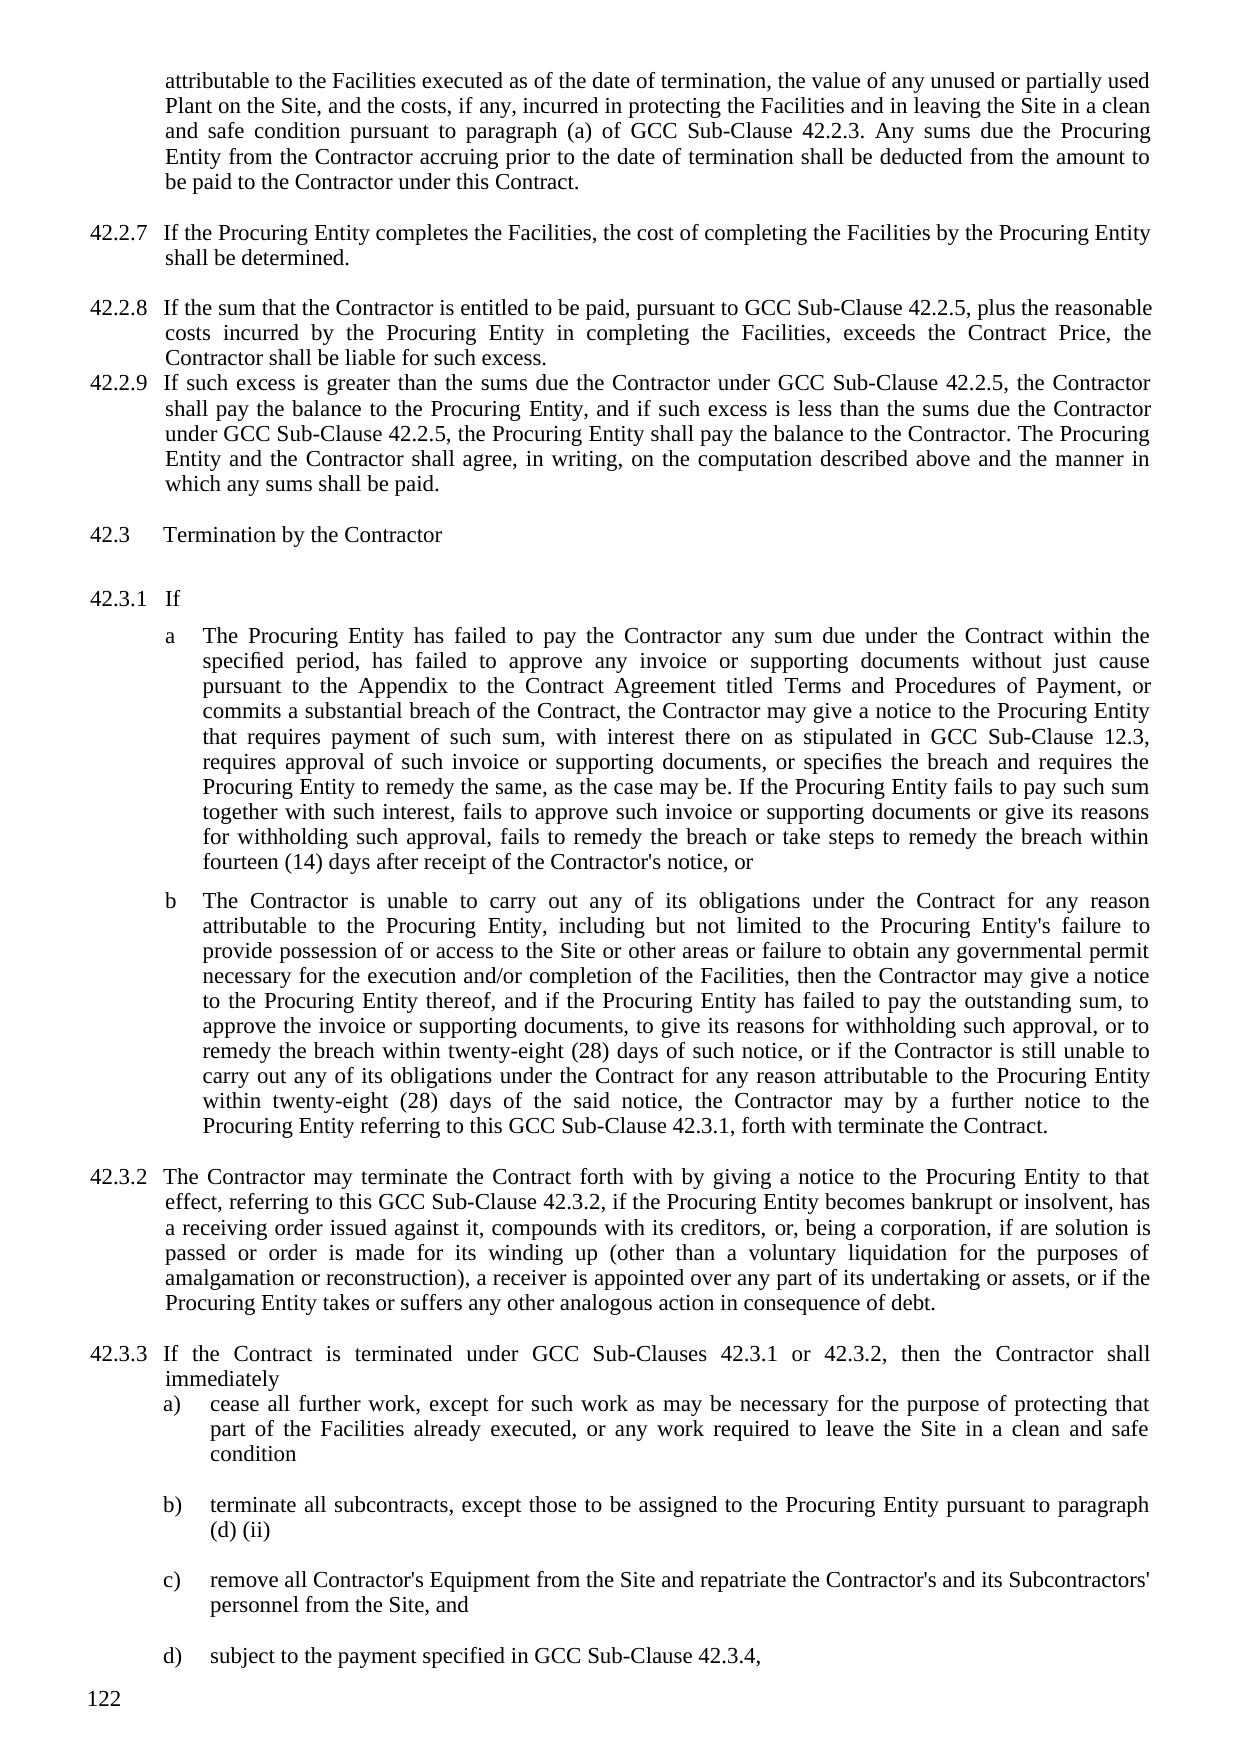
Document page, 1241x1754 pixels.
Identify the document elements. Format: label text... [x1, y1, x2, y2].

text d) subject to the payment specified in GCC Sub-Clause 42.3.4, [90, 1644, 1152, 1669]
list The Procuring Entity has failed to pay the Contractor any sum due under the Contract within the speciﬁed period, has failed to approve any invoice or supporting documents without just cause pursuant to the Appendix to the Contract Agreement titled Terms and Procedures of Payment, or commits a substantial breach of the Contract, the Contractor may give a notice to the Procuring Entity that requires payment of such sum, with interest there on as stipulated in GCC Sub-Clause 12.3, requires approval of such invoice or supporting documents, or speciﬁes the breach and requires the Procuring Entity to remedy the same, as the case may be. If the Procuring Entity fails to pay such sum together with such interest, fails to approve such invoice or supporting documents or give its reasons for withholding such approval, fails to remedy the breach or take steps to remedy the breach within fourteen (14) days after receipt of the Contractor's notice, or [165, 624, 1152, 874]
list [90, 69, 1152, 194]
list The Contractor is unable to carry out any of its obligations under the Contract for any reason attributable to the Procuring Entity, including but not limited to the Procuring Entity's failure to provide possession of or access to the Site or other areas or failure to obtain any governmental permit necessary for the execution and/or completion of the Facilities, then the Contractor may give a notice to the Procuring Entity thereof, and if the Procuring Entity has failed to pay the outstanding sum, to approve the invoice or supporting documents, to give its reasons for withholding such approval, or to remedy the breach within twenty-eight (28) days of such notice, or if the Contractor is still unable to carry out any of its obligations under the Contract for any reason attributable to the Procuring Entity within twenty-eight (28) days of the said notice, the Contractor may by a further notice to the Procuring Entity referring to this GCC Sub-Clause 42.3.1, forth with terminate the Contract. [165, 888, 1152, 1139]
text b) terminate all subcontracts, except those to be assigned to the Procuring Entity pursuant to paragraph (d) (ii) [90, 1492, 1152, 1542]
list The Contractor may terminate the Contract forth with by giving a notice to the Procuring Entity to that effect, referring to this GCC Sub-Clause 42.3.2, if the Procuring Entity becomes bankrupt or insolvent, has a receiving order issued against it, compounds with its creditors, or, being a corporation, if are solution is passed or order is made for its winding up (other than a voluntary liquidation for the purposes of amalgamation or reconstruction), a receiver is appointed over any part of its undertaking or assets, or if the Procuring Entity takes or suffers any other analogous action in consequence of debt. [90, 1165, 1152, 1315]
text c) remove all Contractor's Equipment from the Site and repatriate the Contractor's and its Subcontractors' personnel from the Site, and [90, 1568, 1152, 1618]
list If such excess is greater than the sums due the Contractor under GCC Sub-Clause 42.2.5, the Contractor shall pay the balance to the Procuring Entity, and if such excess is less than the sums due the Contractor under GCC Sub-Clause 42.2.5, the Procuring Entity shall pay the balance to the Contractor. The Procuring Entity and the Contractor shall agree, in writing, on the computation described above and the manner in which any sums shall be paid. [90, 371, 1152, 496]
list If the Procuring Entity completes the Facilities, the cost of completing the Facilities by the Procuring Entity shall be determined. [90, 220, 1152, 270]
list If the sum that the Contractor is entitled to be paid, pursuant to GCC Sub-Clause 42.2.5, plus the reasonable costs incurred by the Procuring Entity in completing the Facilities, exceeds the Contract Price, the Contractor shall be liable for such excess. [90, 296, 1154, 371]
text a) cease all further work, except for such work as may be necessary for the purpose of protecting that part of the Facilities already executed, or any work required to leave the Site in a clean and safe condition [90, 1391, 1152, 1466]
list Termination by the Contractor [90, 521, 1186, 548]
list If the Contract is terminated under GCC Sub-Clauses 42.3.1 or 42.3.2, then the Contractor shall immediately [90, 1341, 1152, 1391]
list If [90, 585, 1186, 611]
